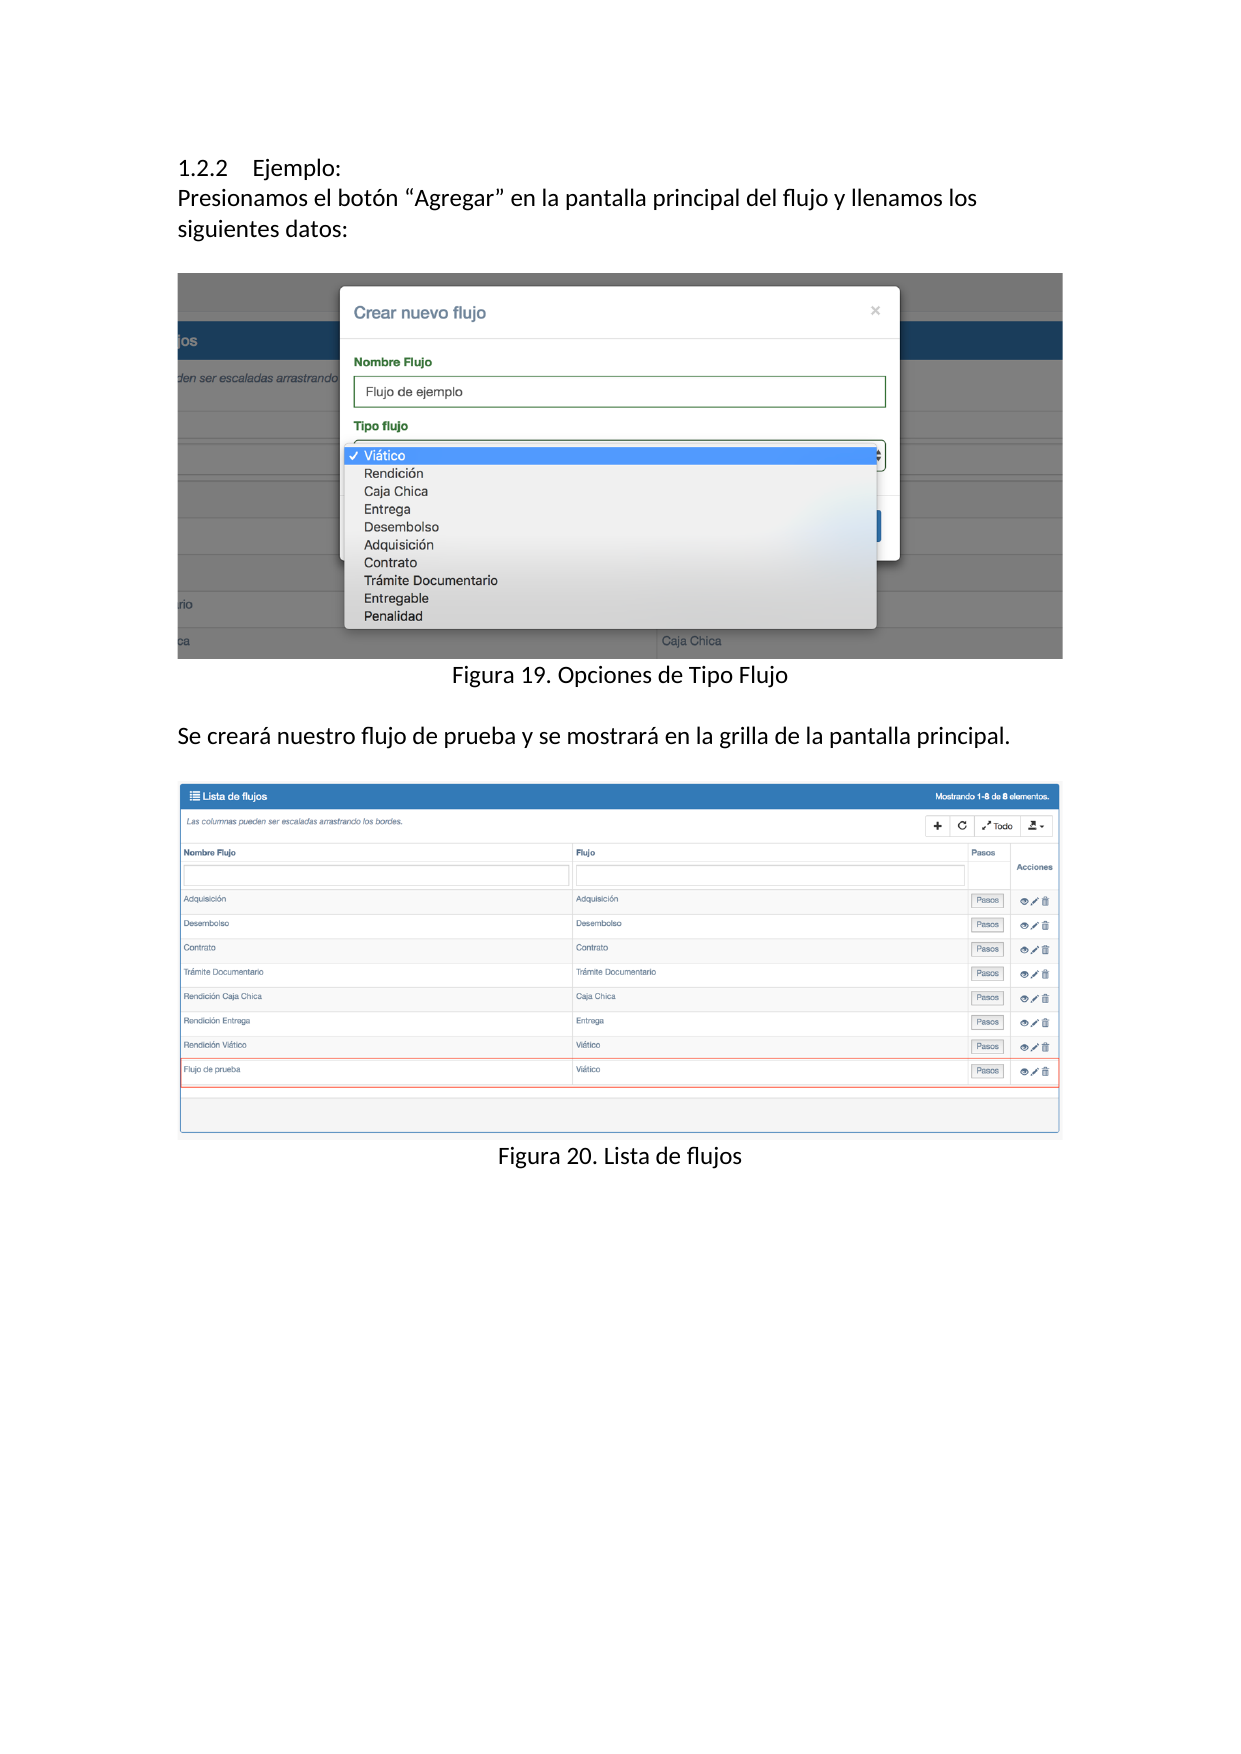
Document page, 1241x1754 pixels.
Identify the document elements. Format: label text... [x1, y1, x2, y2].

subtitle Ejemplo: [177, 152, 1063, 182]
text Se creará nuestro flujo de prueba y se mostrará en la grilla de la pantalla principal. [177, 720, 1063, 750]
text Figura 19. Opciones de Tipo Flujo [177, 659, 1063, 689]
text Figura 20. Lista de flujos [177, 1140, 1063, 1171]
text Presionamos el botón “Agregar” en la pantalla principal del flujo y llenamos los siguientes datos: [177, 182, 1063, 243]
picture [177, 781, 1063, 1140]
picture [177, 273, 1063, 659]
